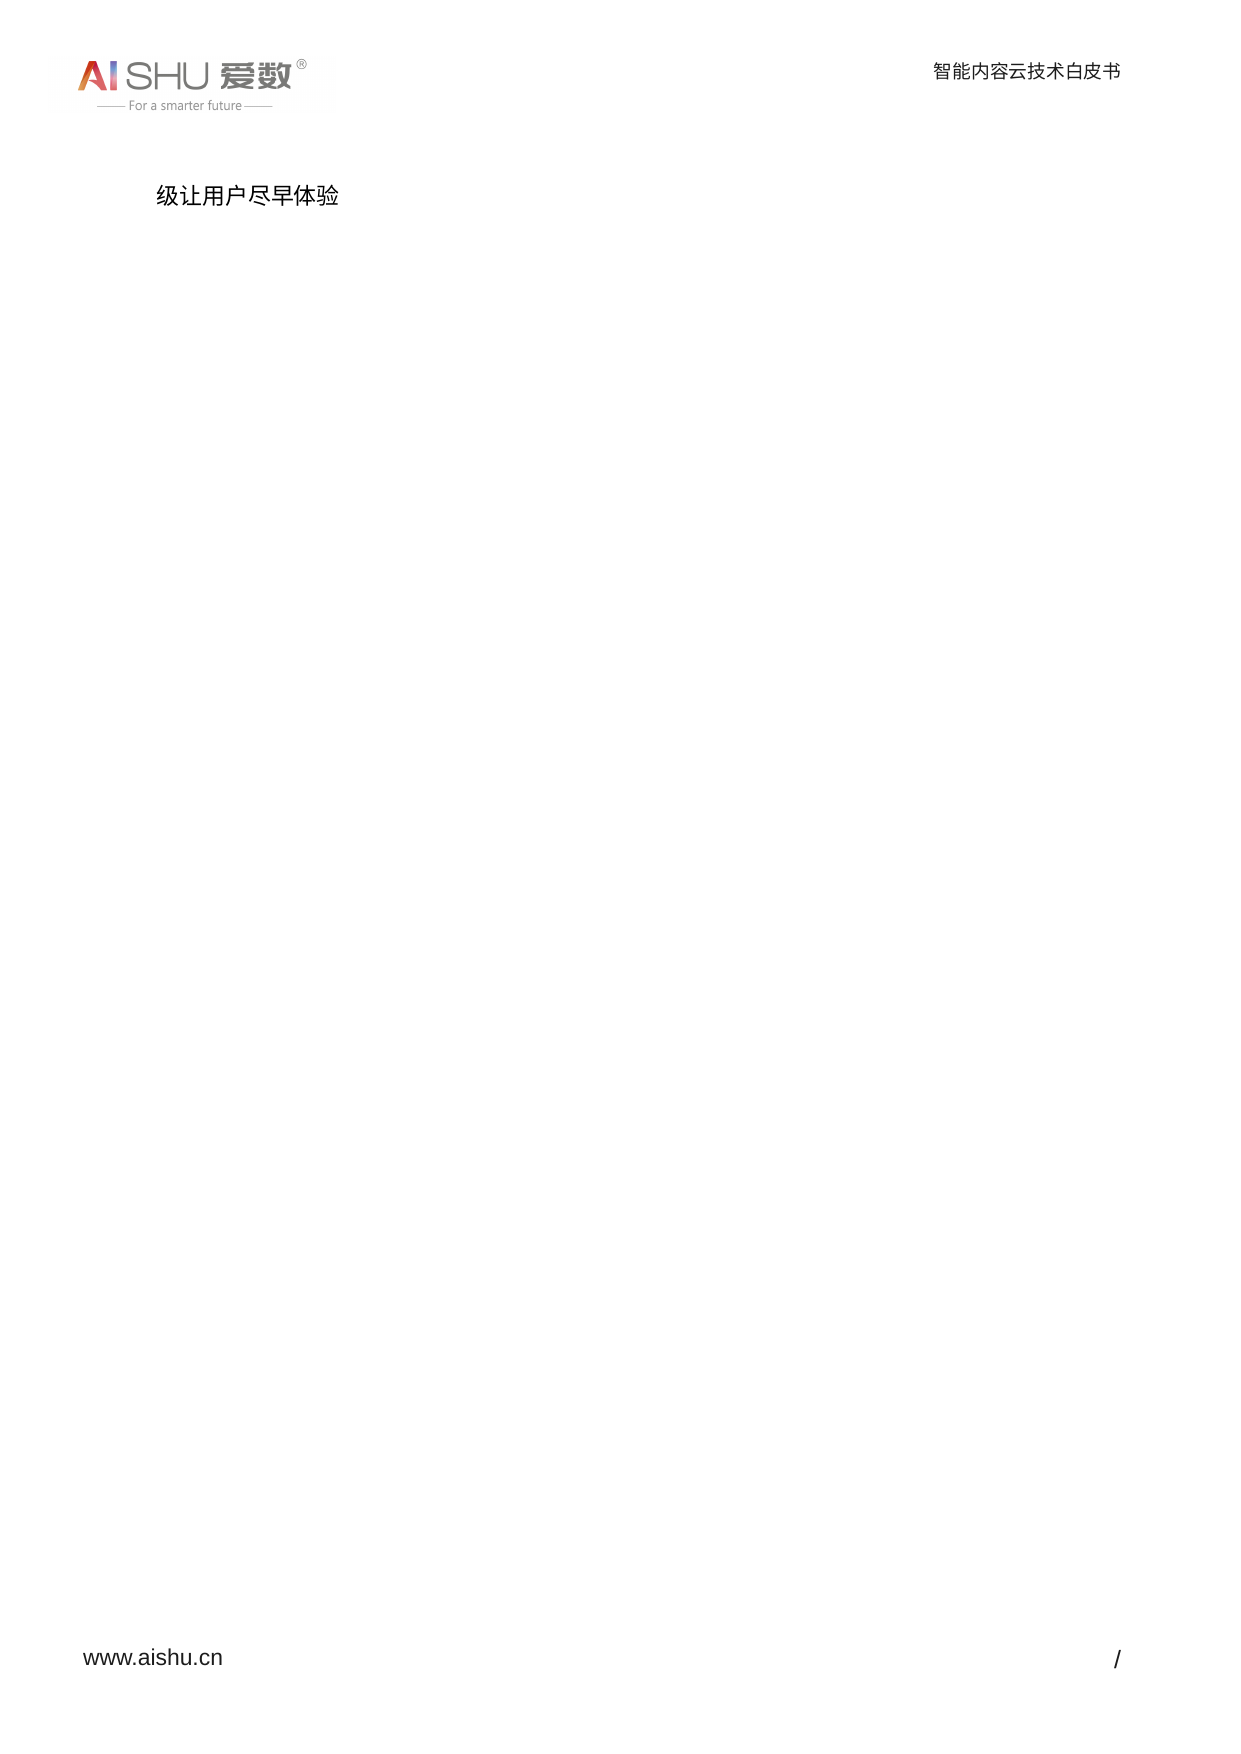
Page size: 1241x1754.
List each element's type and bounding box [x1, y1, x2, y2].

list [112, 162, 1128, 227]
picture [47, 56, 337, 113]
